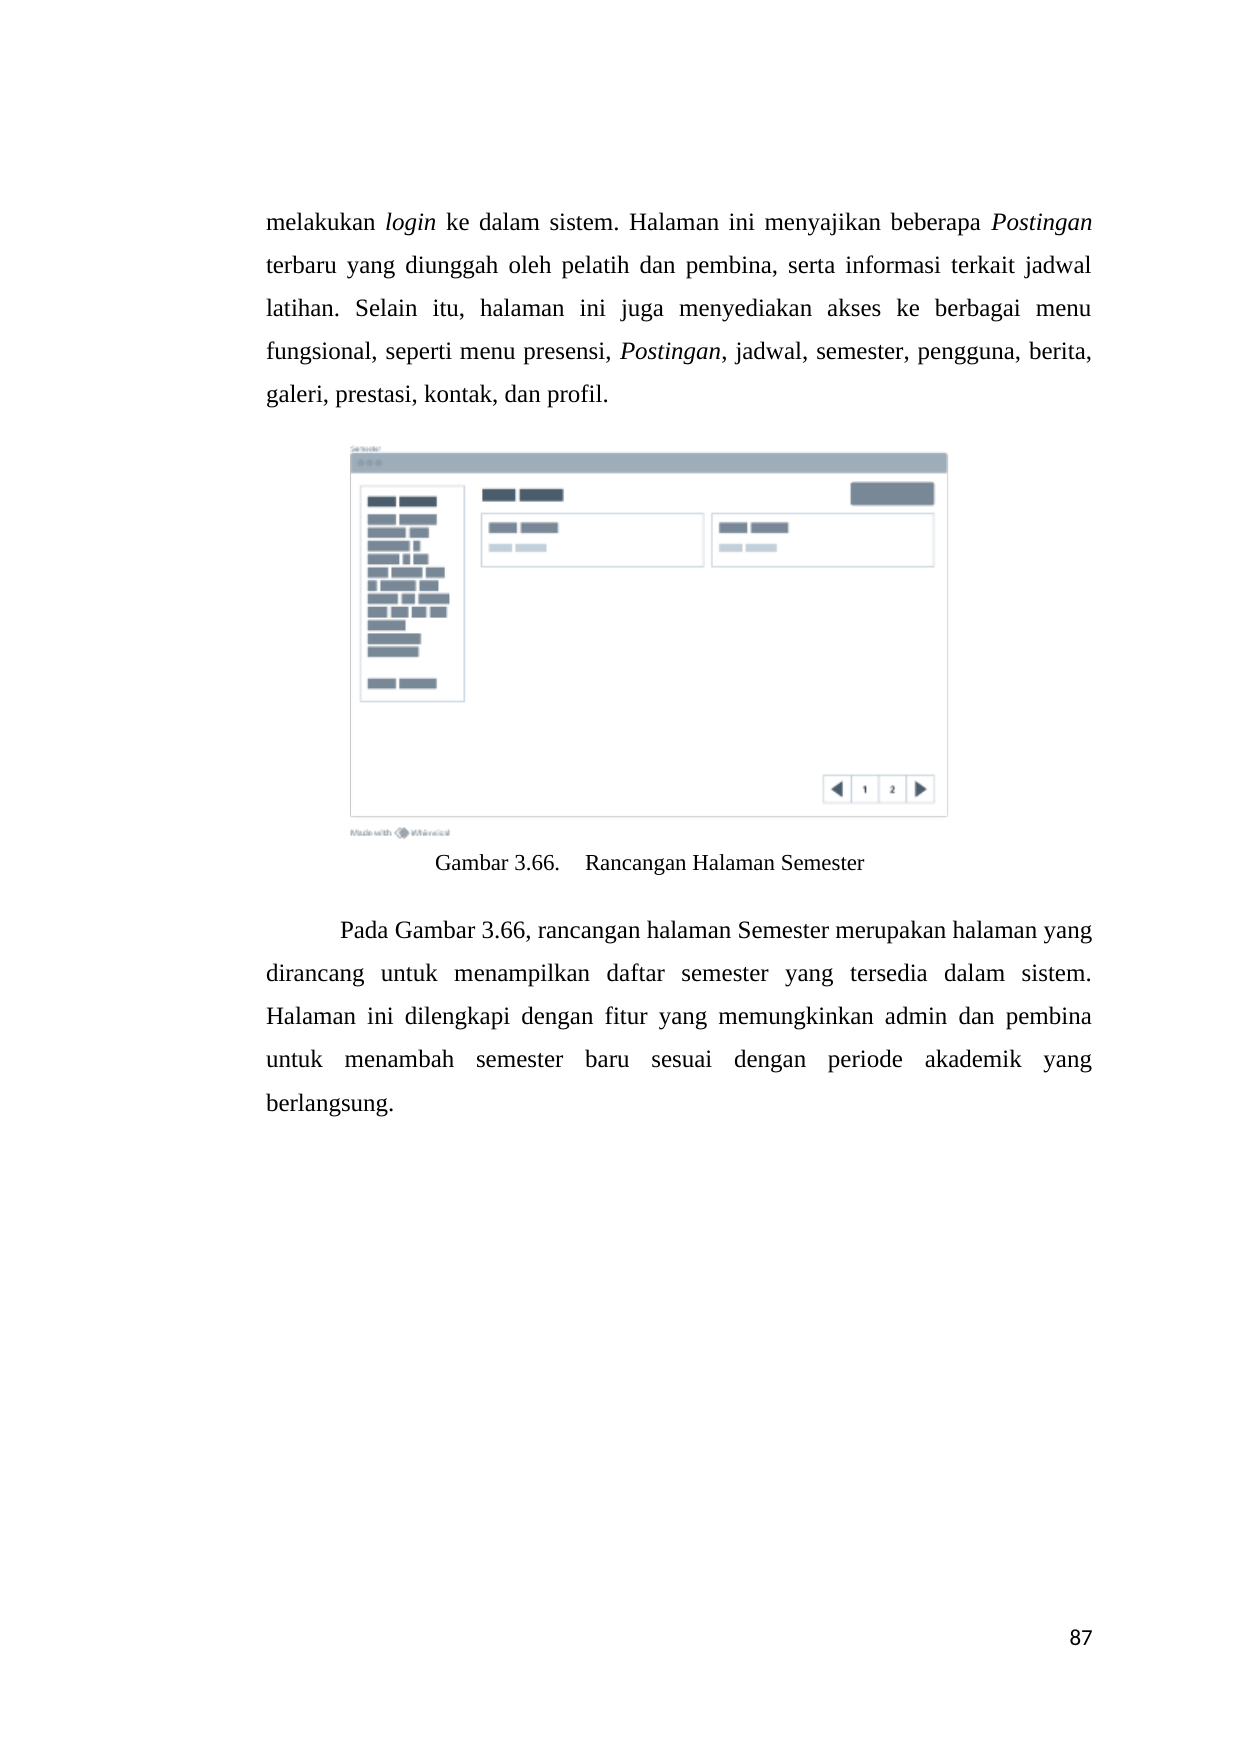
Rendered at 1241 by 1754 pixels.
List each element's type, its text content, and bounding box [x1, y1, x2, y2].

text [266, 207, 1092, 408]
list Rancangan Halaman Semester [207, 849, 1092, 876]
text Pada Gambar 3.66, rancangan halaman Semester merupakan halaman yang dirancang untuk menampilkan daftar semester yang tersedia dalam sistem. Halaman ini dilengkapi dengan fitur yang memungkinkan admin dan pembina untuk menambah semester baru sesuai dengan periode akademik yang berlangsung. [266, 915, 1092, 1116]
picture [329, 422, 970, 850]
